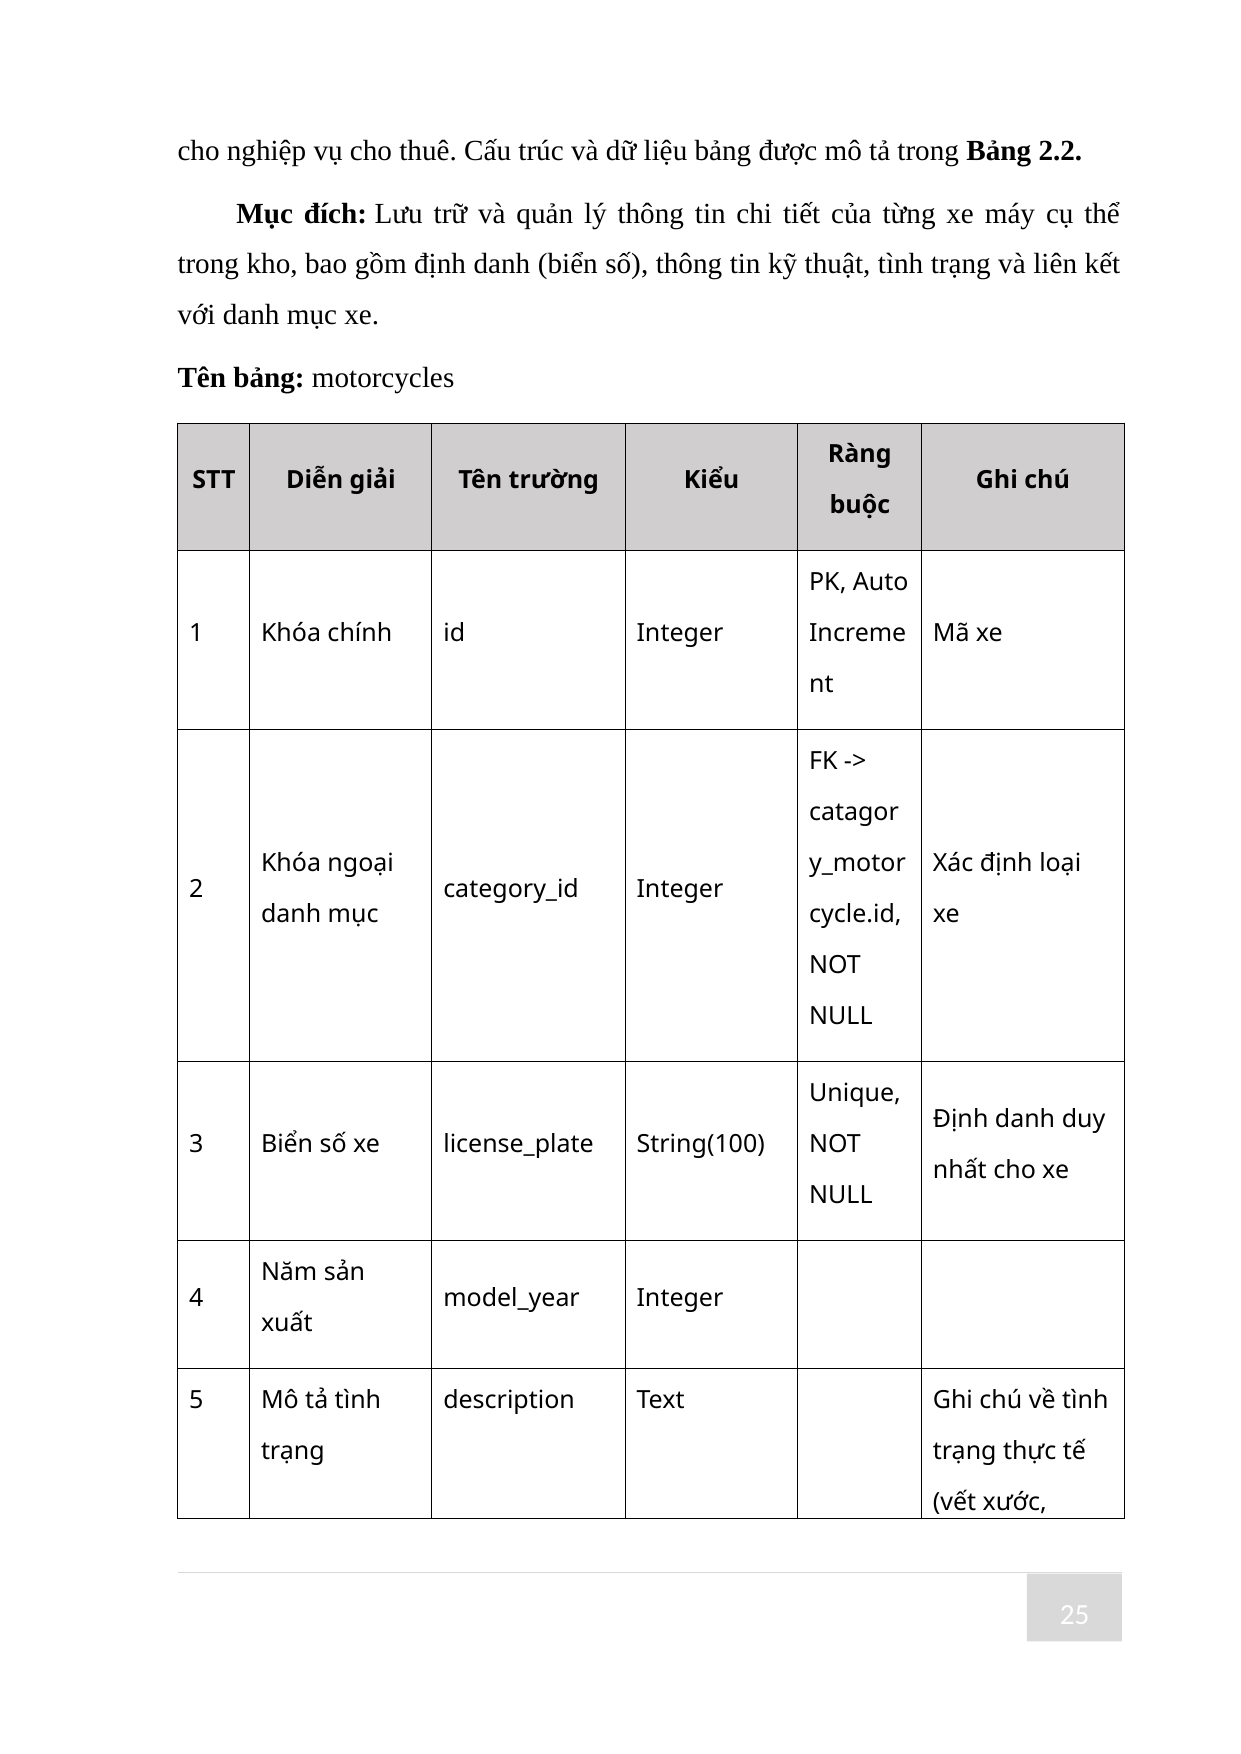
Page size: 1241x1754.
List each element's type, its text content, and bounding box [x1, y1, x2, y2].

table_cell Mã xe [922, 551, 1124, 729]
table_cell [798, 1369, 921, 1518]
table_cell String(100) [626, 1062, 797, 1240]
table_cell Biển số xe [250, 1062, 431, 1240]
table_header Ràng buộc [798, 424, 921, 550]
table_header Kiểu [626, 424, 797, 550]
table_cell Text [626, 1369, 797, 1518]
table_cell Integer [626, 1241, 797, 1368]
table_cell Khóa chính [250, 551, 431, 729]
table_header Tên trường [432, 424, 625, 550]
table_cell Mô tả tình trạng [250, 1369, 431, 1518]
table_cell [922, 1369, 1124, 1518]
table_header STT [178, 424, 249, 550]
table_cell PK, Auto Increment [798, 551, 921, 729]
table_header Ghi chú [922, 424, 1124, 550]
table_header Diễn giải [250, 424, 431, 550]
table_cell Integer [626, 730, 797, 1061]
text Mục đích: Lưu trữ và quản lý thông tin chi tiết của từng xe máy cụ thể trong kho, bao gồm định danh (biển số), thông tin kỹ thuật, tình trạng và liên kết với danh mục xe. [177, 196, 1122, 331]
table_cell Định danh duy nhất cho xe [922, 1062, 1124, 1240]
table_cell FK -> catagory_motorcycle.id, NOT NULL [798, 730, 921, 1061]
table_cell Xác định loại xe [922, 730, 1124, 1061]
table_cell Integer [626, 551, 797, 729]
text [177, 133, 1122, 167]
table_cell 5 [178, 1369, 249, 1518]
table_cell Unique, NOT NULL [798, 1062, 921, 1240]
table_cell id [432, 551, 625, 729]
table_cell 2 [178, 730, 249, 1061]
table_cell [922, 1241, 1124, 1368]
table_cell description [432, 1369, 625, 1518]
table_cell model_year [432, 1241, 625, 1368]
table_cell Năm sản xuất [250, 1241, 431, 1368]
table_cell 3 [178, 1062, 249, 1240]
table_cell license_plate [432, 1062, 625, 1240]
table_cell category_id [432, 730, 625, 1061]
table_cell 4 [178, 1241, 249, 1368]
table_cell Khóa ngoại danh mục [250, 730, 431, 1061]
table_cell 1 [178, 551, 249, 729]
text Tên bảng: motorcycles [177, 360, 1122, 393]
table_cell [798, 1241, 921, 1368]
